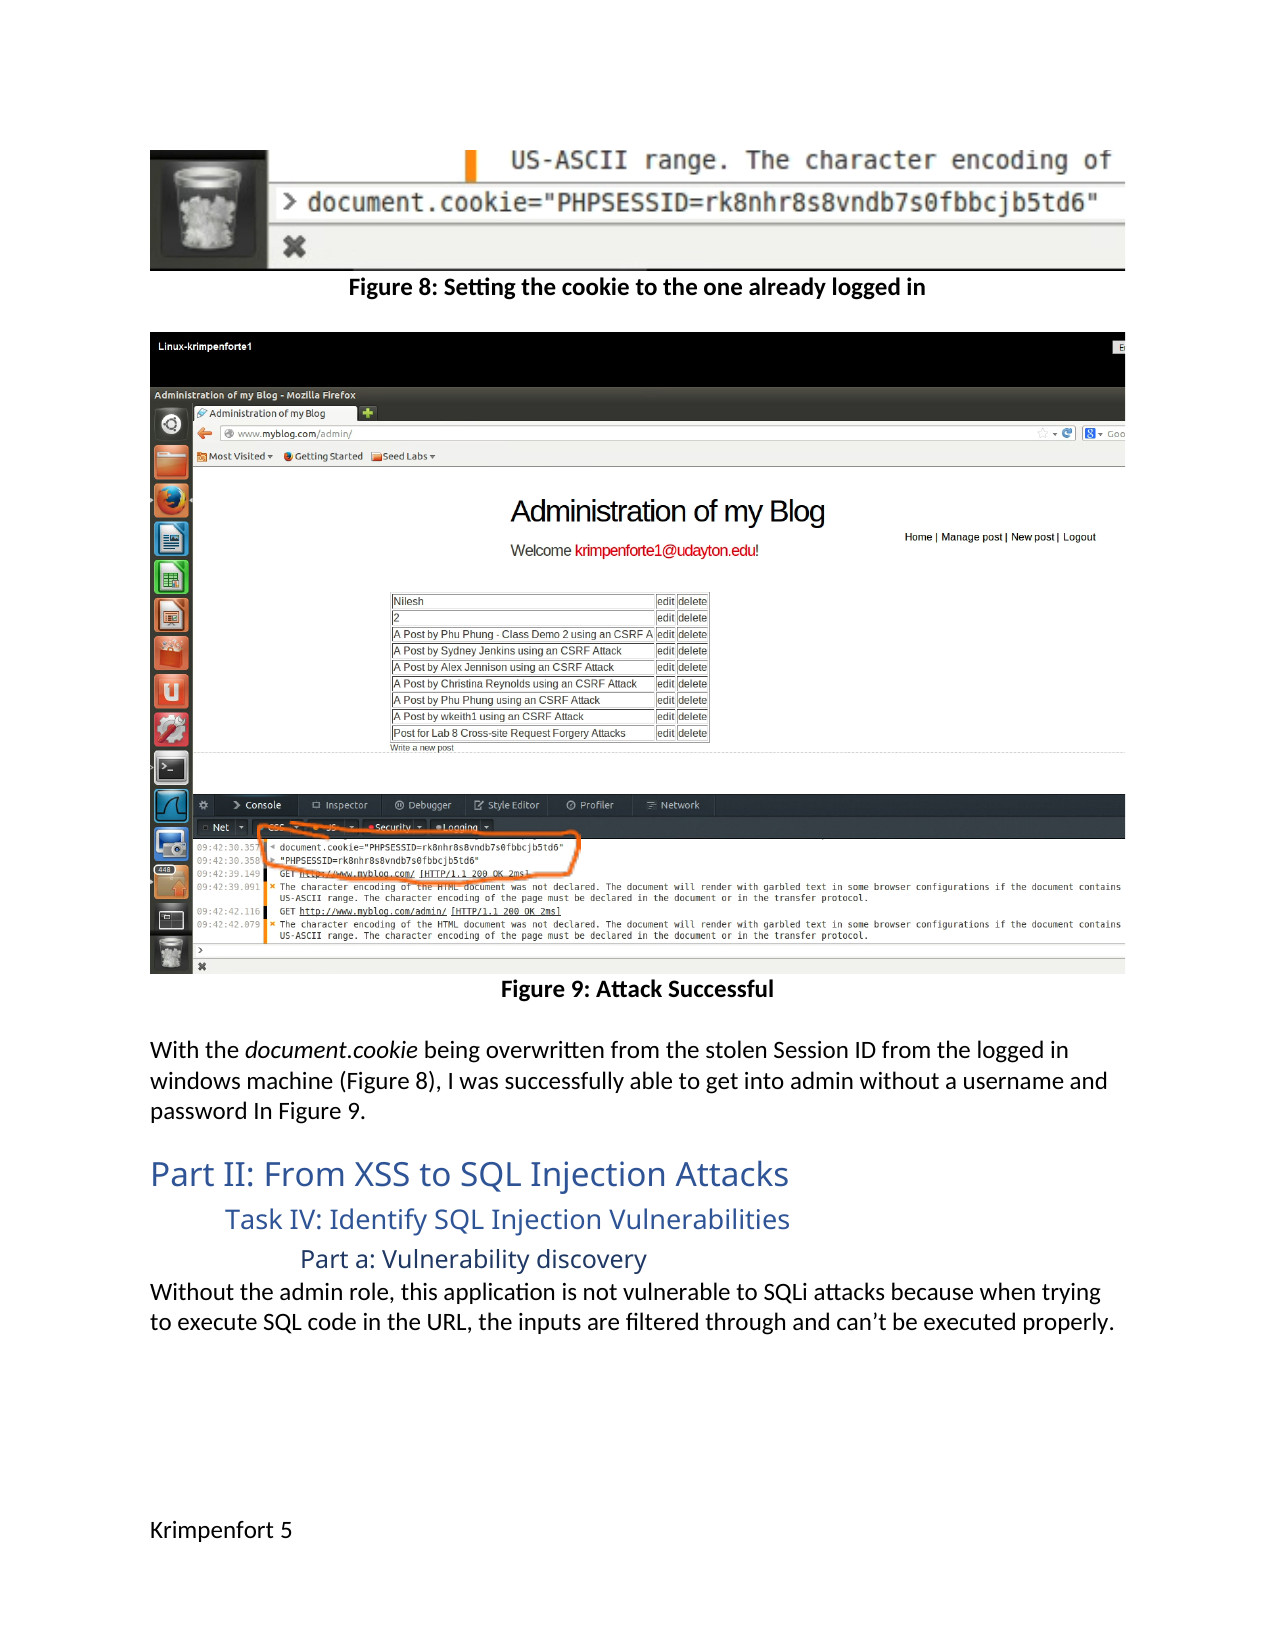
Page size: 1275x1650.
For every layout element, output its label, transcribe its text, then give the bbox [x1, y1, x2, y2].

subtitle Part a: Vulnerability discovery [150, 1242, 1125, 1276]
picture [150, 332, 1125, 974]
subtitle Part II: From XSS to SQL Injection Attacks [150, 1151, 1125, 1196]
subtitle Task IV: Identify SQL Injection Vulnerabilities [150, 1201, 1125, 1237]
text With the document.cookie being overwritten from the stolen Session ID from the logged in windows machine (Figure 8), I was successfully able to get into admin without a username and password In Figure 9. [150, 1034, 1125, 1126]
text Figure 8: Setting the cookie to the one already logged in [150, 271, 1125, 301]
text Figure 9: Attack Successful [150, 974, 1125, 1004]
picture [150, 150, 1125, 271]
text Without the admin role, this application is not vulnerable to SQLi attacks because when trying to execute SQL code in the URL, the inputs are filtered through and can’t be executed properly. [150, 1276, 1125, 1337]
